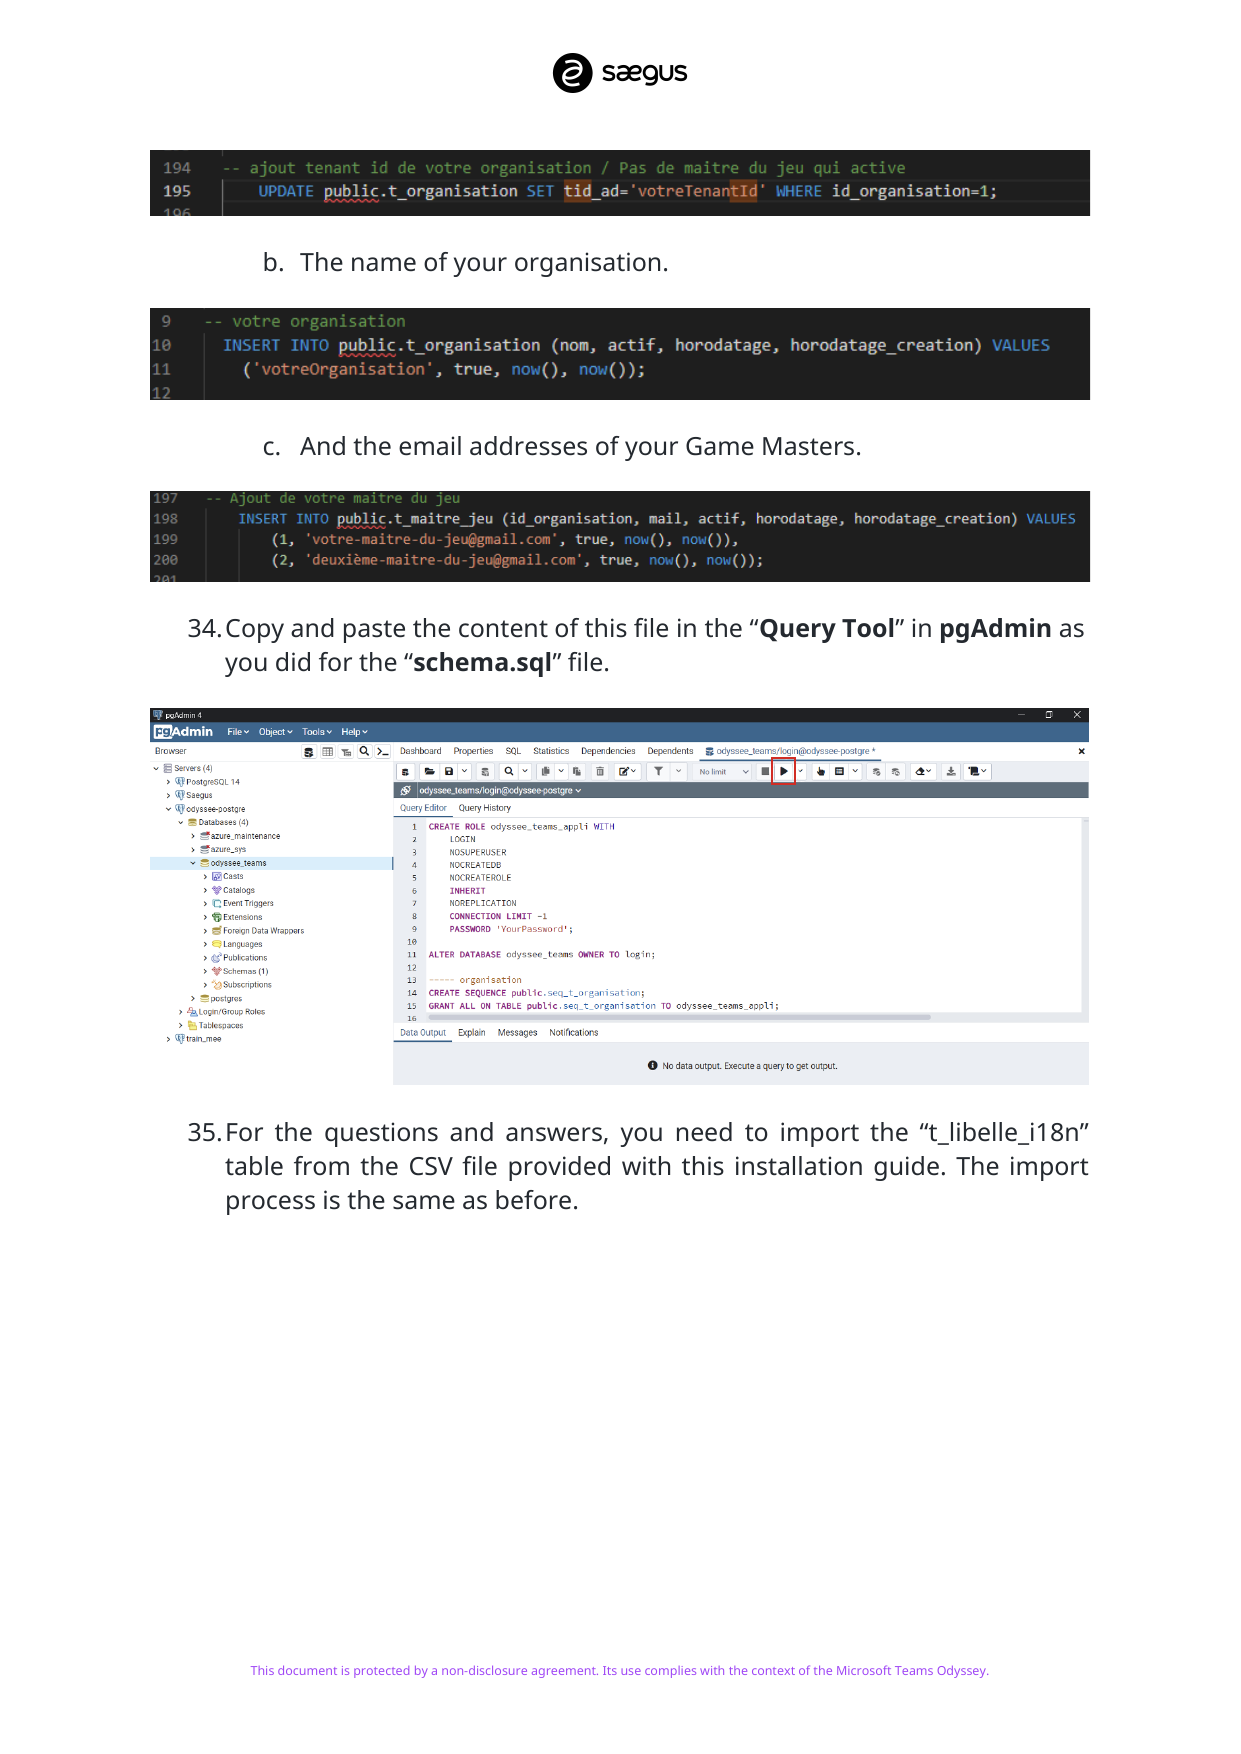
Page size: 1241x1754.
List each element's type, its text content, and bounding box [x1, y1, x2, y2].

list And the email addresses of your Game Masters. [262, 429, 1090, 463]
picture [150, 150, 1091, 216]
list The name of your organisation. [262, 245, 1090, 279]
picture [150, 707, 1089, 1085]
list For the questions and answers, you need to import the “t_libelle_i18n” table from the CSV file provided with this installation guide. The import process is the same as before. [187, 1114, 1090, 1216]
picture [150, 491, 1091, 582]
list Copy and paste the content of this file in the “Query Tool” in pgAdmin as you did for the “schema.sql” file. [187, 611, 1090, 679]
picture [150, 308, 1091, 400]
